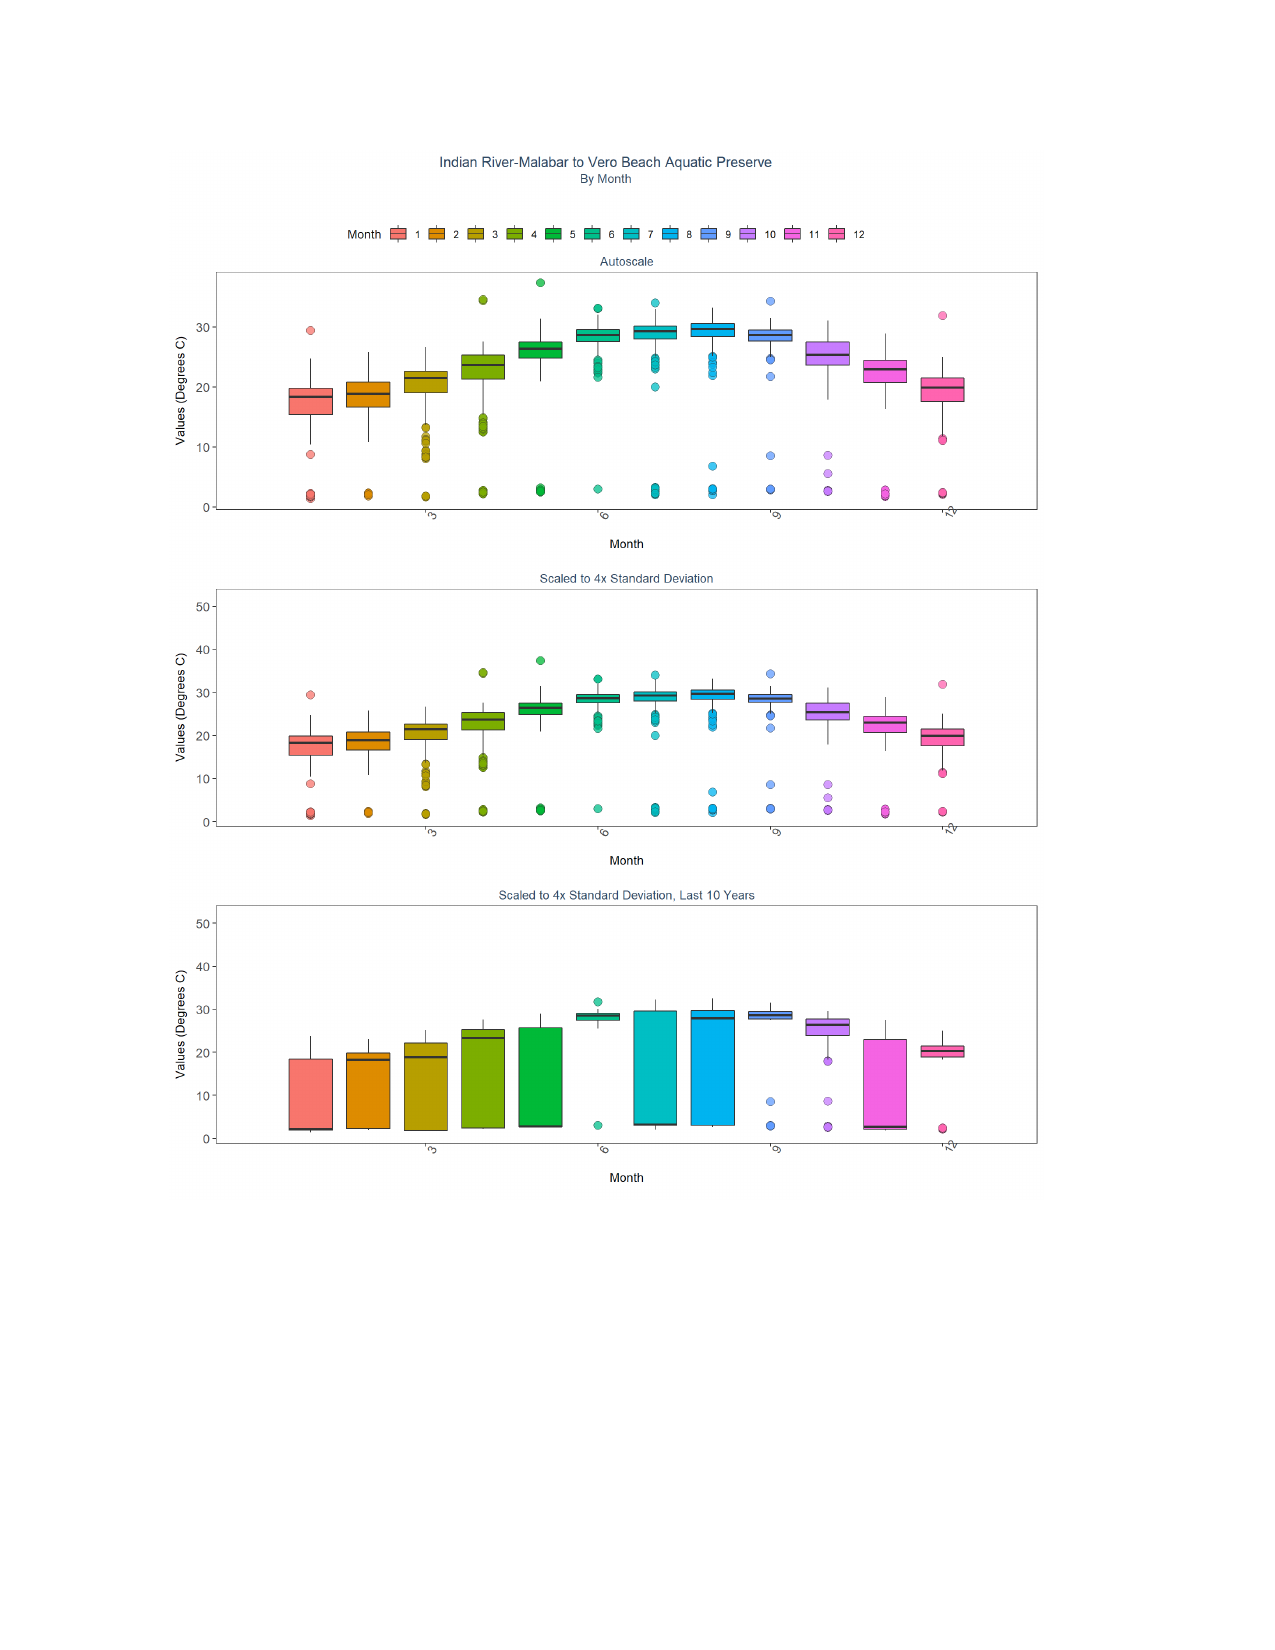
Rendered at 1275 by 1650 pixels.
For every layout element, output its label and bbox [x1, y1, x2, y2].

picture [168, 150, 1044, 1200]
